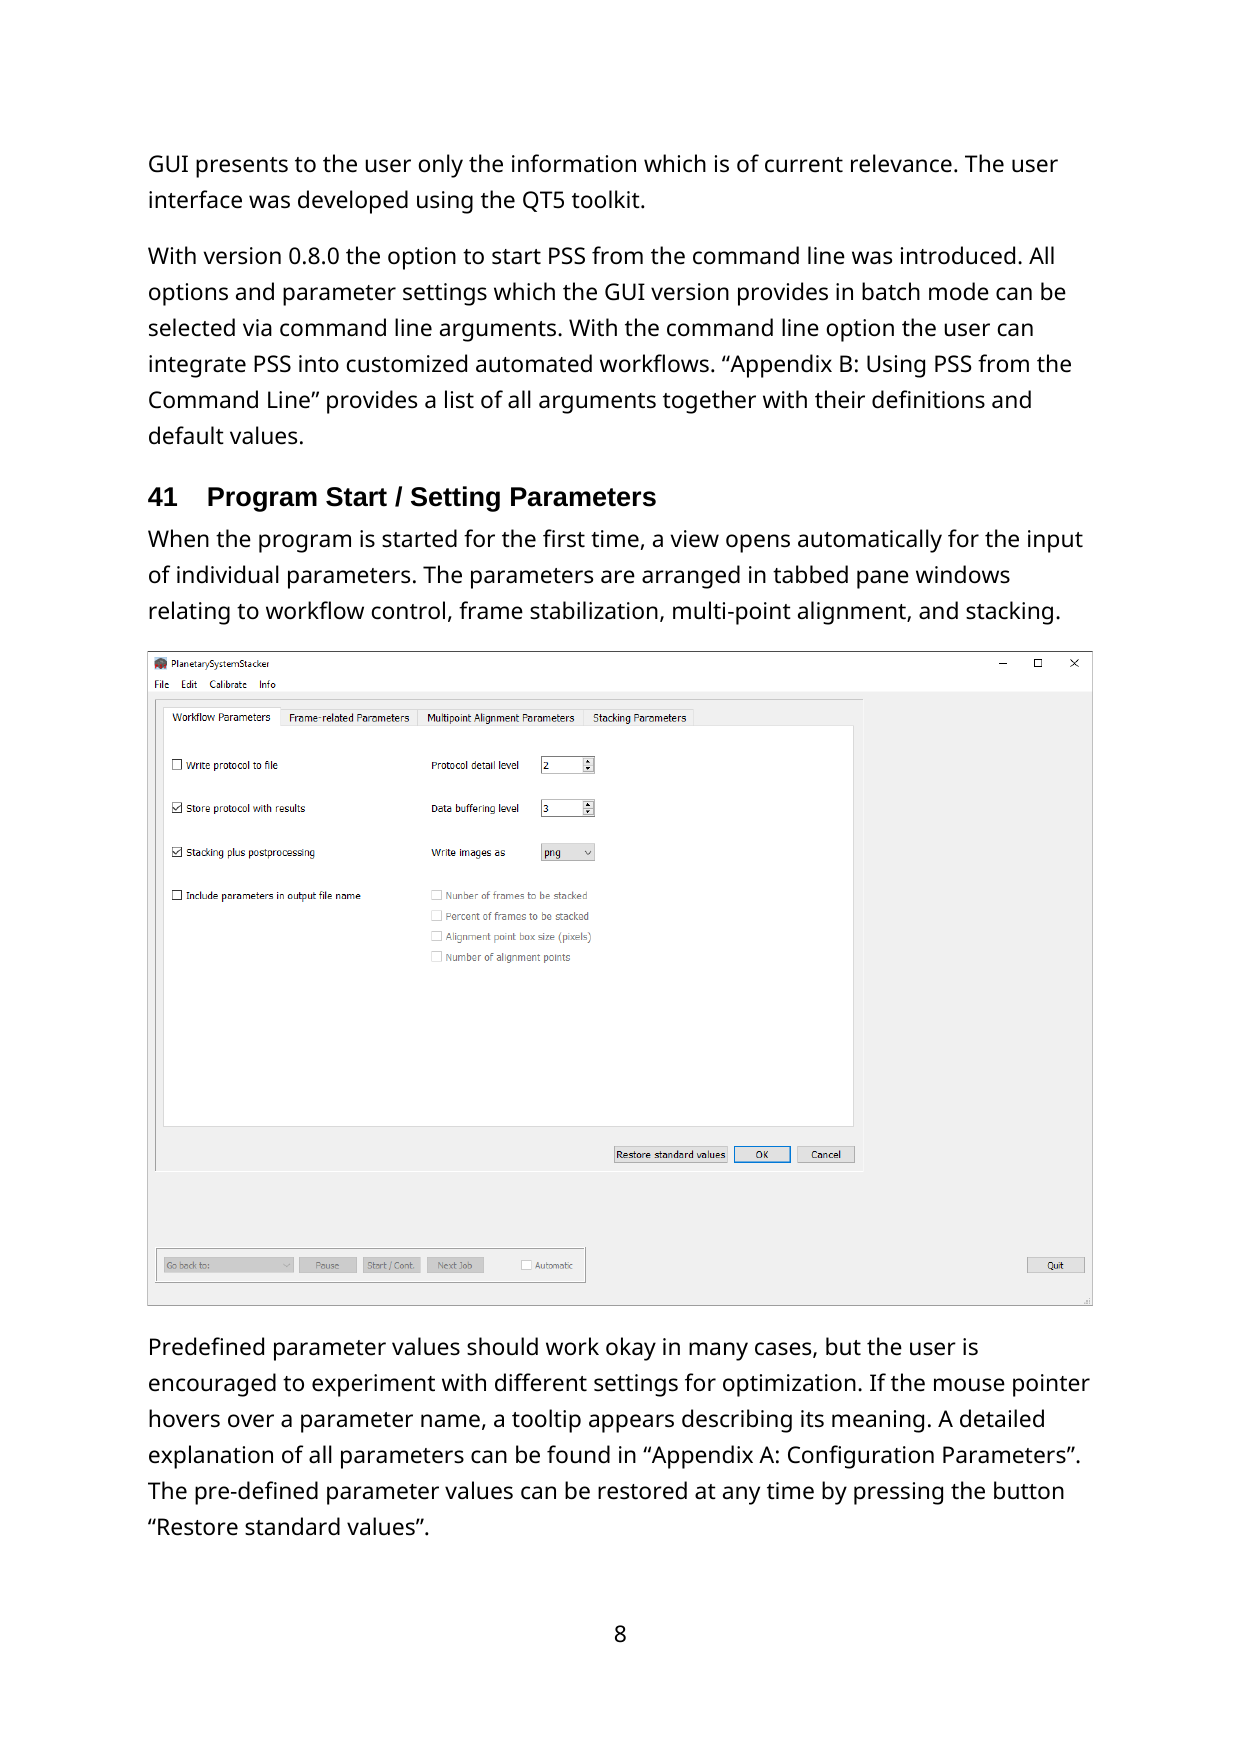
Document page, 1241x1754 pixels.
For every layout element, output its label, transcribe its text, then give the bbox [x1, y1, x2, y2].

subtitle Program Start / Setting Parameters [148, 481, 1093, 512]
text Predefined parameter values should work okay in many cases, but the user is encouraged to experiment with different settings for optimization. If the mouse pointer hovers over a parameter name, a tooltip appears describing its meaning. A detailed explanation of all parameters can be found in “Appendix A: Configuration Parameters”. The pre-defined parameter values can be restored at any time by pressing the button “Restore standard values”. [148, 1331, 1093, 1542]
picture [147, 651, 1093, 1306]
text With version 0.8.0 the option to start PSS from the command line was introduced. All options and parameter settings which the GUI version provides in batch mode can be selected via command line arguments. With the command line option the user can integrate PSS into customized automated workflows. “Appendix B: Using PSS from the Command Line” provides a list of all arguments together with their definitions and default values. [148, 240, 1093, 451]
text When the program is started for the first time, a view opens automatically for the input of individual parameters. The parameters are arranged in tabbed pane windows relating to workflow control, frame stabilization, multi-point alignment, and stacking. [148, 523, 1093, 626]
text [148, 148, 1093, 215]
